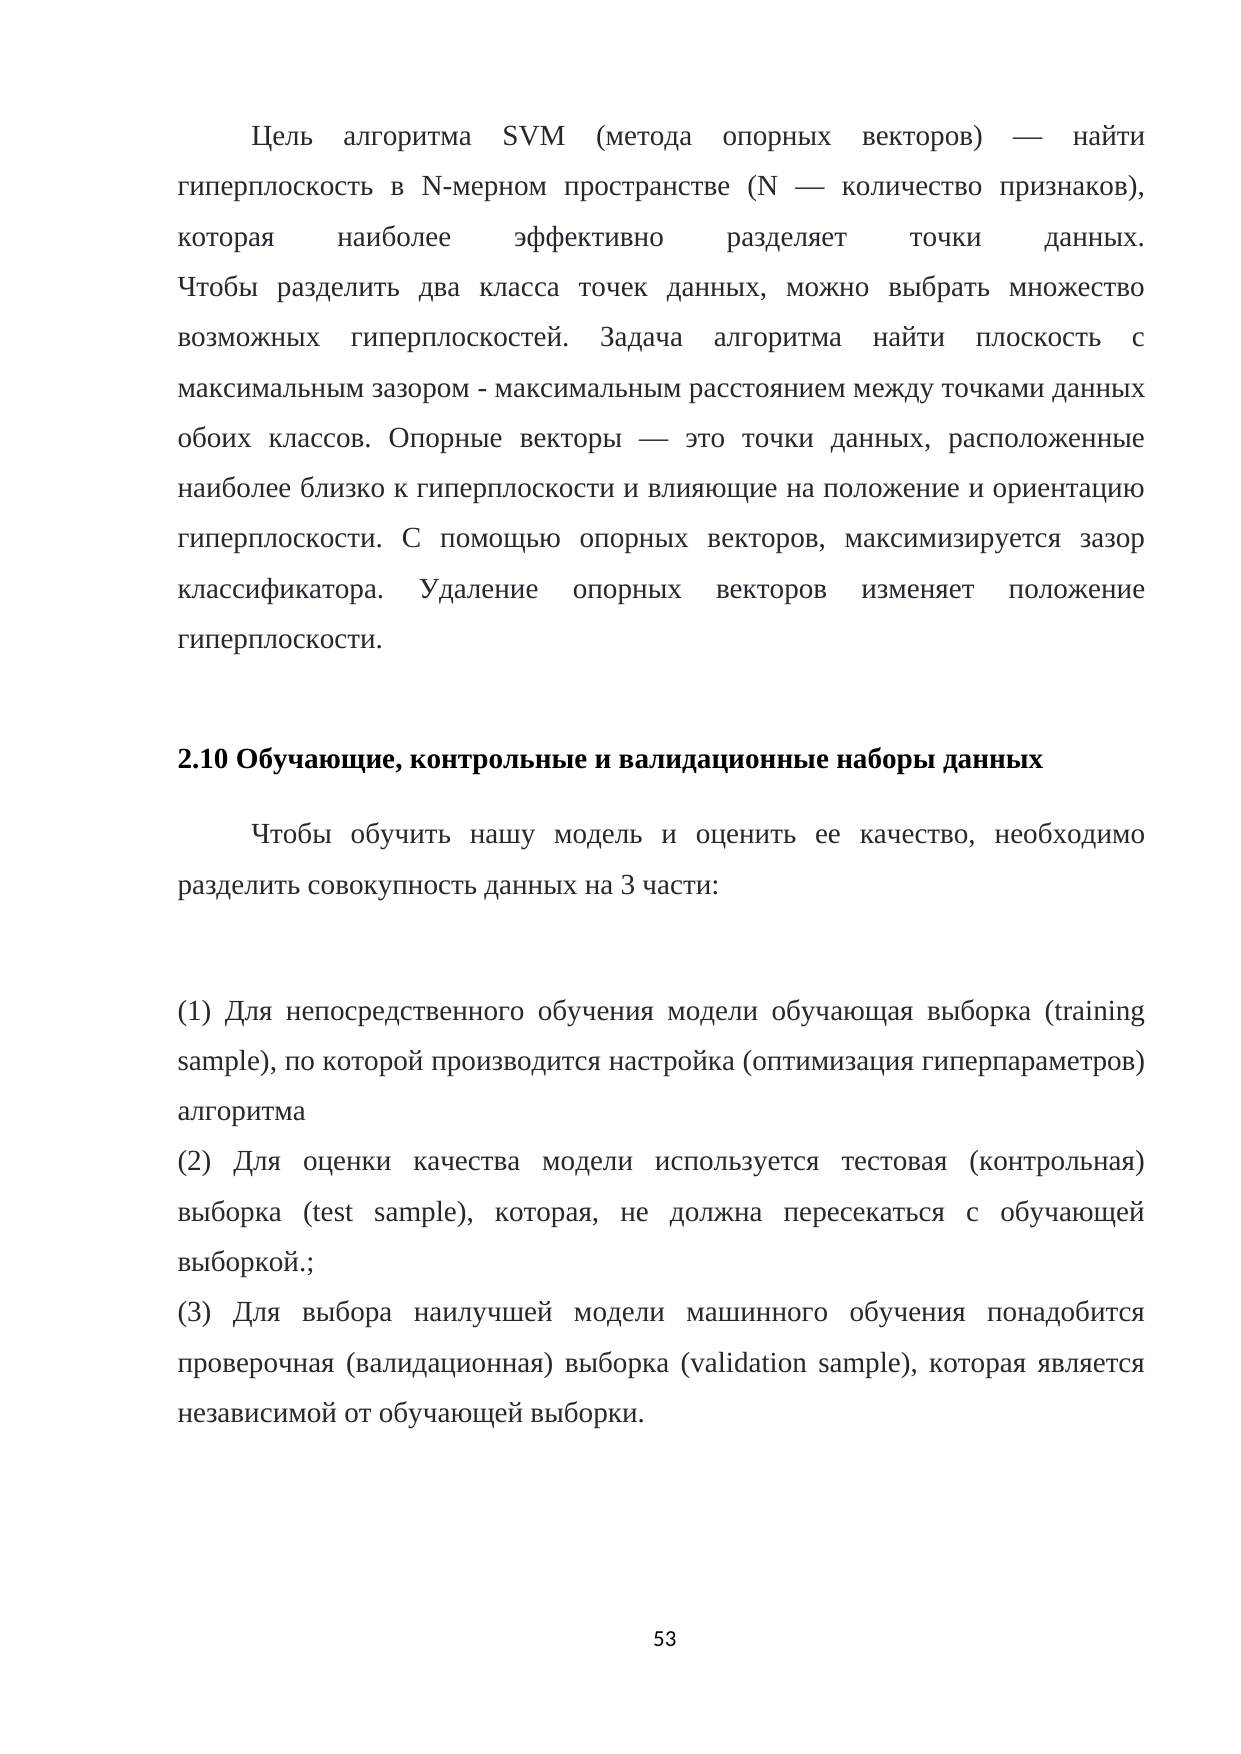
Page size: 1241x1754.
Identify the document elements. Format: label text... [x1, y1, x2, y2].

text (1) Для непосредственного обучения модели обучающая выборка (training sample), по которой производится настройка (оптимизация гиперпараметров) алгоритма (2) Для оценки качества модели используется тестовая (контрольная) выборка (test sample), которая, не должна пересекаться с обучающей выборкой.; (3) Для выбора наилучшей модели машинного обучения понадобится проверочная (валидационная) выборка (validation sample), которая является независимой от обучающей выборки. [177, 942, 1146, 1429]
text Цель алгоритма SVM (метода опорных векторов) — найти гиперплоскость в N-мерном пространстве (N — количество признаков), которая наиболее эффективно разделяет точки данных. Чтобы разделить два класса точек данных, можно выбрать множество возможных гиперплоскостей. Задача алгоритма найти плоскость с максимальным зазором - максимальным расстоянием между точками данных обоих классов. Опорные векторы — это точки данных, расположенные наиболее близко к гиперплоскости и влияющие на положение и ориентацию гиперплоскости. С помощью опорных векторов, максимизируется зазор классификатора. Удаление опорных векторов изменяет положение гиперплоскости. [177, 118, 1146, 655]
text 2.10 Обучающие, контрольные и валидационные наборы данных [177, 697, 1146, 775]
text Чтобы обучить нашу модель и оценить ее качество, необходимо разделить совокупность данных на 3 части: [177, 817, 1146, 901]
